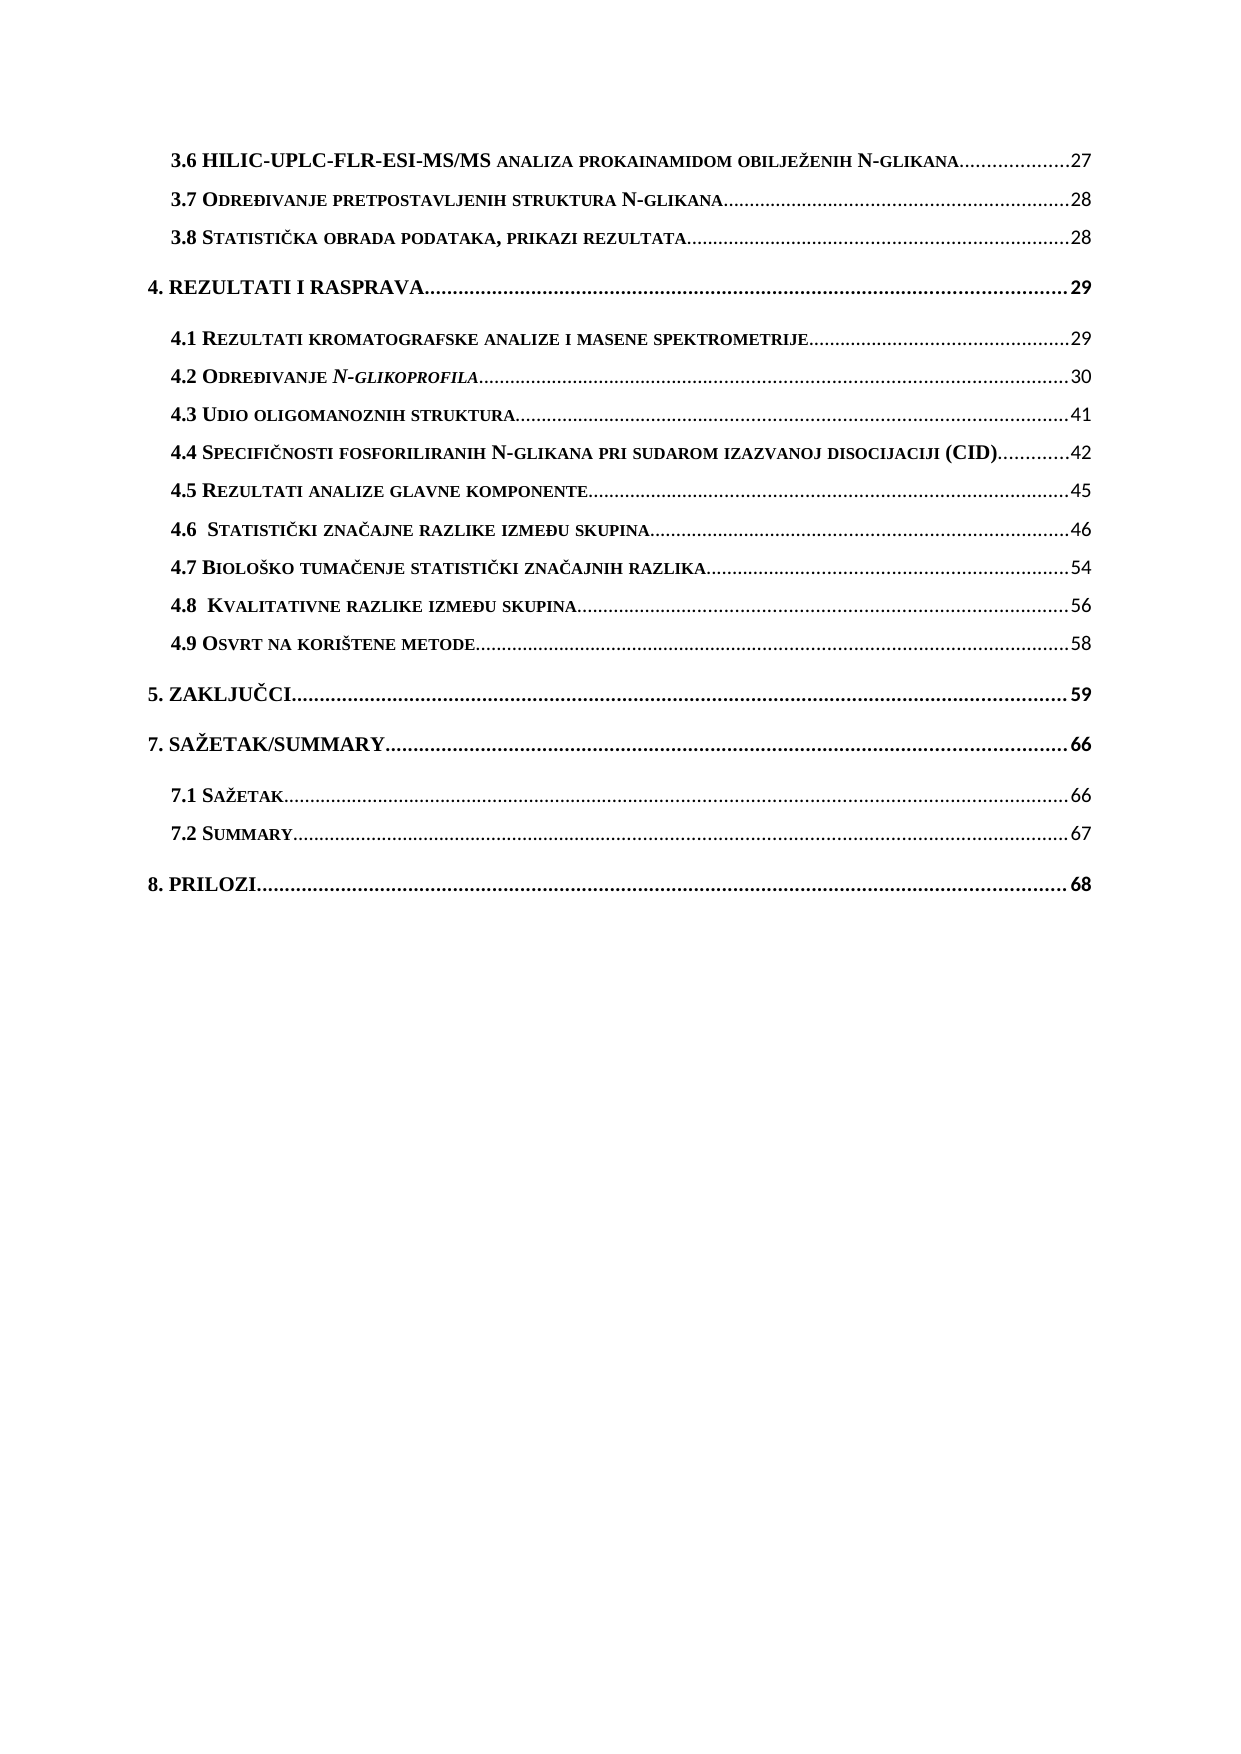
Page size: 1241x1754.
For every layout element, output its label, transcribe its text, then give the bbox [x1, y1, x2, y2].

text 5. Zaključci 59 [148, 681, 1093, 706]
text 7.2 Summary 67 [171, 820, 1093, 846]
text 4.3 Udio oligomanoznih struktura 41 [171, 401, 1093, 427]
text 4.9 Osvrt na korištene metode 58 [171, 630, 1093, 656]
text 4.1 Rezultati kromatografske analize i masene spektrometrije 29 [171, 325, 1093, 351]
text 7.1 Sažetak 66 [171, 782, 1093, 807]
text 4.8 Kvalitativne razlike između skupina 56 [171, 592, 1093, 617]
text 4.4 Specifičnosti fosforiliranih N-glikana pri sudarom izazvanoj disocijaciji (CID) 42 [171, 439, 1093, 465]
text 7. Sažetak/Summary 66 [148, 731, 1093, 757]
text 3.6 HILIC-UPLC-FLR-ESI-MS/MS analiza prokainamidom obilježenih N-glikana 27 [171, 148, 1093, 173]
text 8. Prilozi 68 [148, 871, 1093, 896]
text 4.6 Statistički značajne razlike između skupina 46 [171, 516, 1093, 541]
text 4.7 Biološko tumačenje statistički značajnih razlika 54 [171, 554, 1093, 579]
text 4.2 Određivanje N-glikoprofila 30 [171, 363, 1093, 389]
text 4. Rezultati i rasprava 29 [148, 274, 1093, 300]
text 3.7 Određivanje pretpostavljenih struktura N-glikana 28 [171, 186, 1093, 211]
text 3.8 Statistička obrada podataka, prikazi rezultata 28 [171, 224, 1093, 249]
text 4.5 Rezultati analize glavne komponente 45 [171, 478, 1093, 503]
